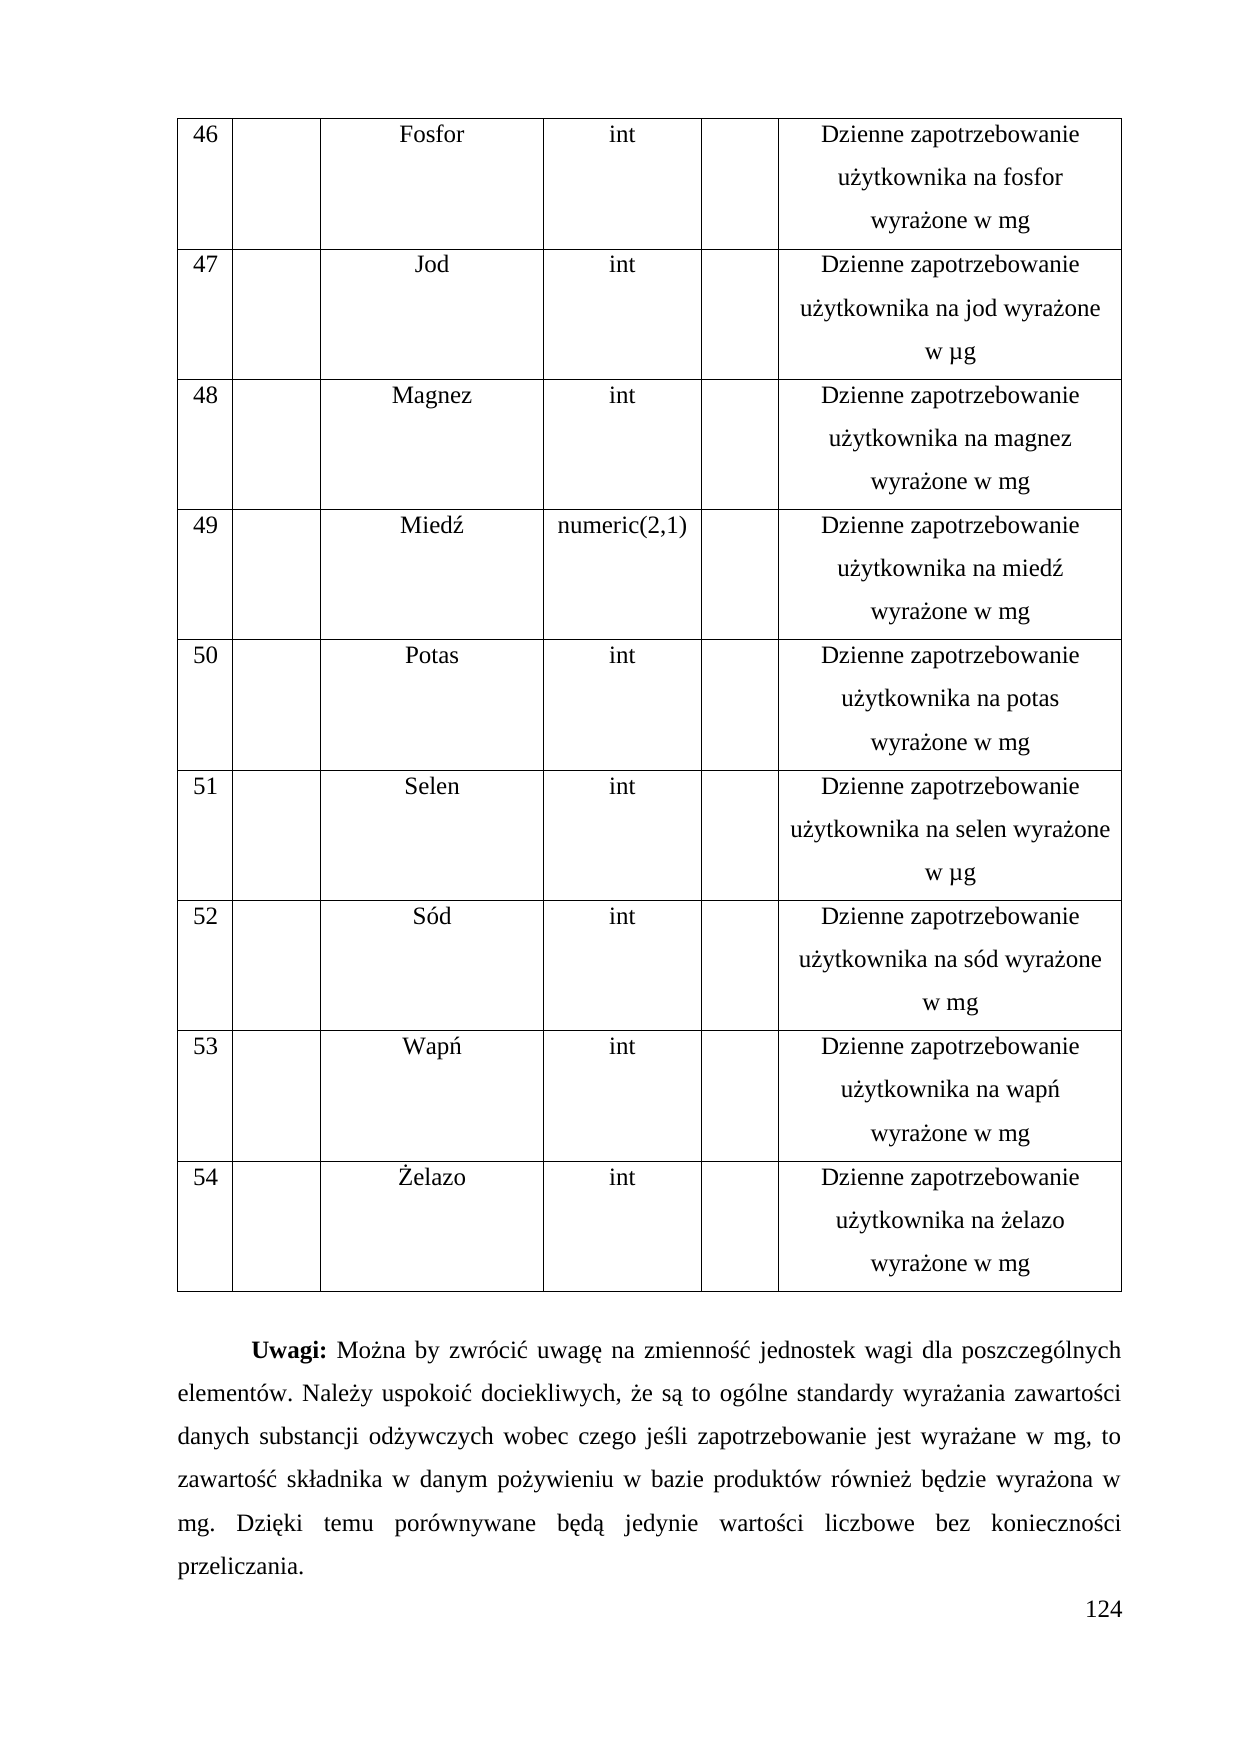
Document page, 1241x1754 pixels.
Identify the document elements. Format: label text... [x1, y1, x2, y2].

table_cell Jod [321, 250, 543, 379]
table_cell numeric(2,1) [544, 510, 701, 639]
table_cell 53 [178, 1031, 232, 1161]
table_cell [233, 380, 320, 509]
table_cell [233, 901, 320, 1030]
table_cell Dzienne zapotrzebowanie użytkownika na wapń wyrażone w mg [779, 1031, 1121, 1161]
table_cell [233, 640, 320, 770]
table_cell int [544, 771, 701, 900]
table_cell Dzienne zapotrzebowanie użytkownika na magnez wyrażone w mg [779, 380, 1121, 509]
table_cell Fosfor [321, 119, 543, 248]
table_cell int [544, 1031, 701, 1161]
table_cell Selen [321, 771, 543, 900]
table_cell 50 [178, 640, 232, 770]
table_cell [702, 771, 778, 900]
table_cell Dzienne zapotrzebowanie użytkownika na sód wyrażone w mg [779, 901, 1121, 1030]
table_cell [233, 119, 320, 248]
table_cell [702, 901, 778, 1030]
table_cell [233, 510, 320, 639]
table_cell int [544, 119, 701, 248]
table_cell Dzienne zapotrzebowanie użytkownika na jod wyrażone w µg [779, 250, 1121, 379]
table_cell 51 [178, 771, 232, 900]
table_cell [702, 510, 778, 639]
table_cell [702, 1162, 778, 1291]
table_cell [702, 1031, 778, 1161]
table_cell [702, 250, 778, 379]
table_cell 46 [178, 119, 232, 248]
table_cell Potas [321, 640, 543, 770]
table_cell [233, 250, 320, 379]
table_cell Dzienne zapotrzebowanie użytkownika na fosfor wyrażone w mg [779, 119, 1121, 248]
table_cell Dzienne zapotrzebowanie użytkownika na miedź wyrażone w mg [779, 510, 1121, 639]
table_cell 52 [178, 901, 232, 1030]
table_cell int [544, 640, 701, 770]
text Uwagi: Można by zwrócić uwagę na zmienność jednostek wagi dla poszczególnych elementów. Należy uspokoić dociekliwych, że są to ogólne standardy wyrażania zawartości danych substancji odżywczych wobec czego jeśli zapotrzebowanie jest wyrażane w mg, to zawartość składnika w danym pożywieniu w bazie produktów również będzie wyrażona w mg. Dzięki temu porównywane będą jedynie wartości liczbowe bez konieczności przeliczania. [177, 1335, 1122, 1579]
table_cell int [544, 380, 701, 509]
table_cell [702, 640, 778, 770]
table_cell [233, 1031, 320, 1161]
table_cell 48 [178, 380, 232, 509]
table_cell Dzienne zapotrzebowanie użytkownika na selen wyrażone w µg [779, 771, 1121, 900]
table_cell 49 [178, 510, 232, 639]
table_cell Magnez [321, 380, 543, 509]
table_cell Dzienne zapotrzebowanie użytkownika na żelazo wyrażone w mg [779, 1162, 1121, 1291]
table_cell Dzienne zapotrzebowanie użytkownika na potas wyrażone w mg [779, 640, 1121, 770]
table_cell 54 [178, 1162, 232, 1291]
table_cell int [544, 250, 701, 379]
table_cell int [544, 1162, 701, 1291]
table_cell Żelazo [321, 1162, 543, 1291]
table_cell Sód [321, 901, 543, 1030]
table_cell [702, 119, 778, 248]
table_cell int [544, 901, 701, 1030]
table_cell Wapń [321, 1031, 543, 1161]
table_cell [702, 380, 778, 509]
table_cell Miedź [321, 510, 543, 639]
table_cell [233, 1162, 320, 1291]
table_cell 47 [178, 250, 232, 379]
table_cell [233, 771, 320, 900]
